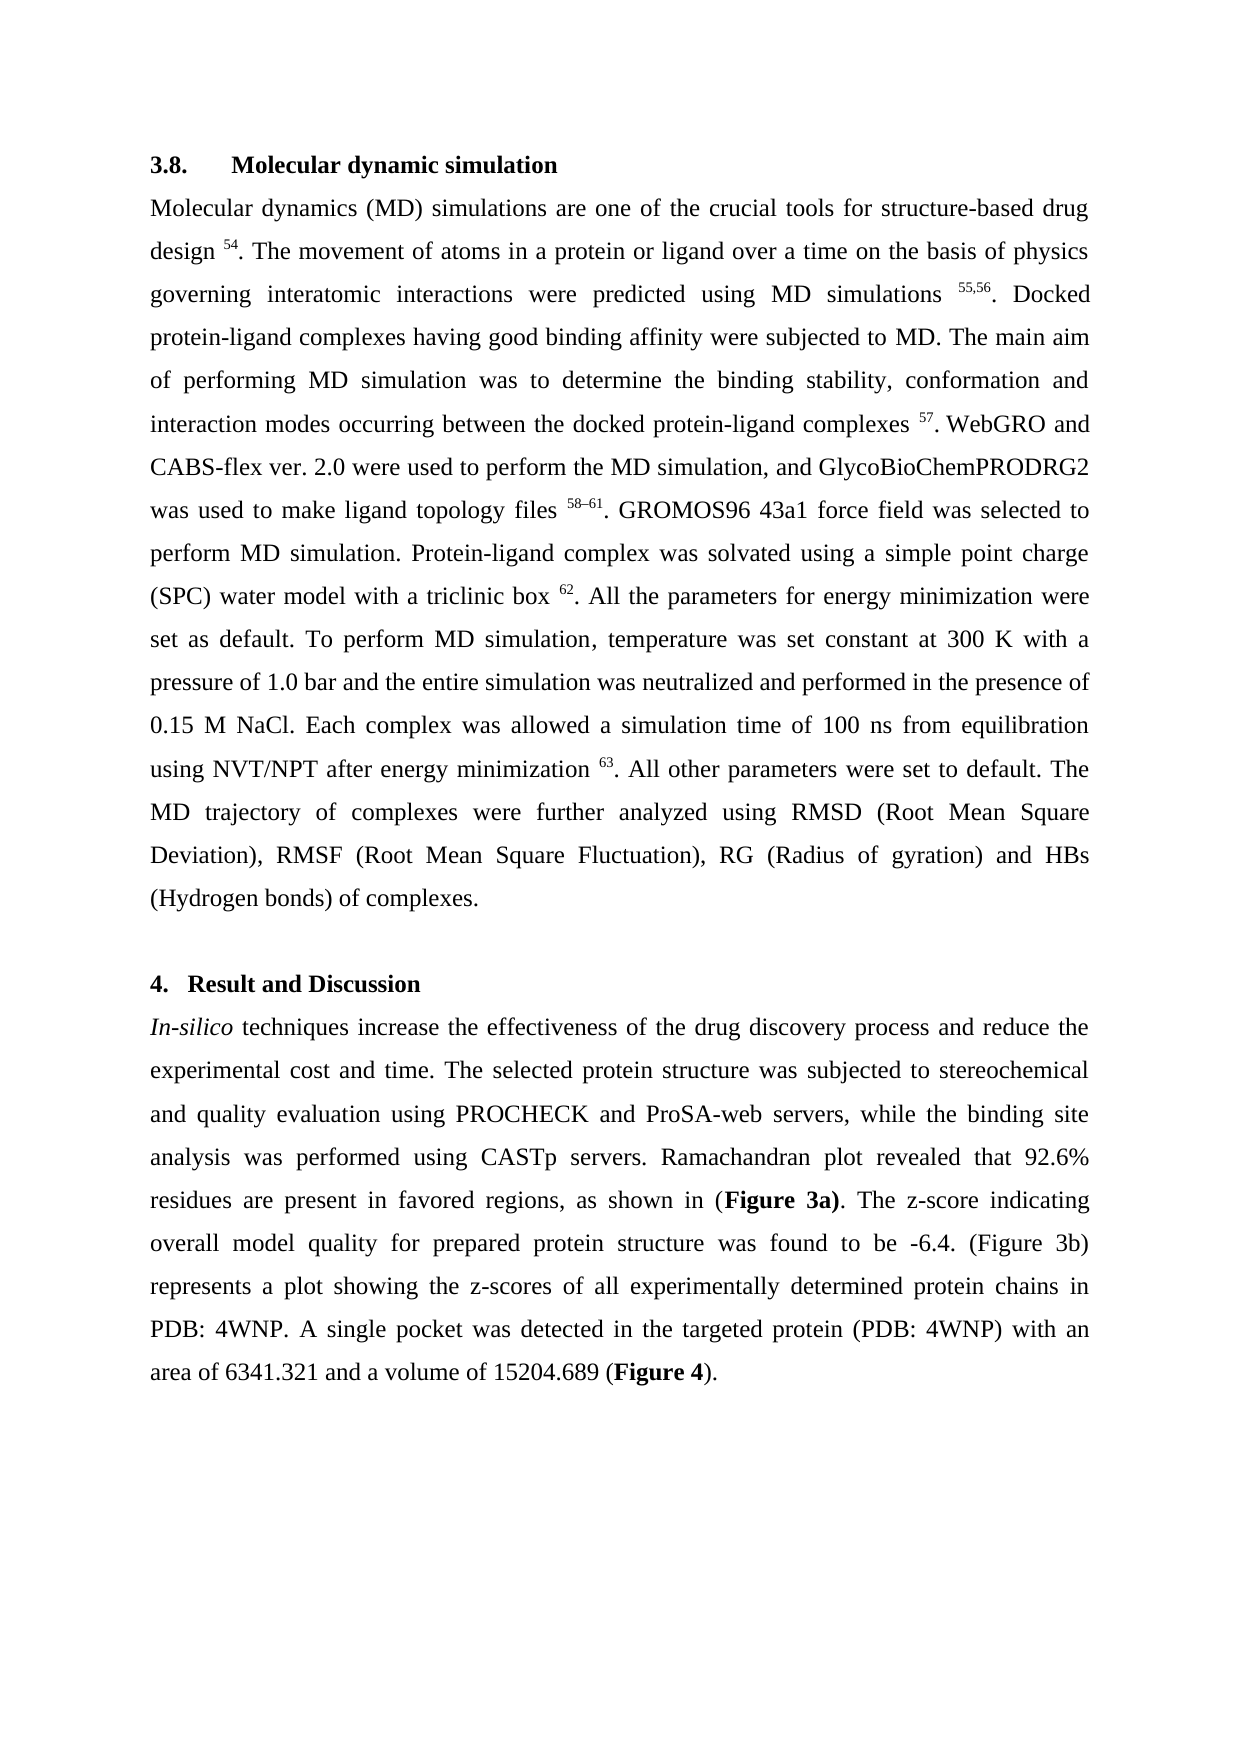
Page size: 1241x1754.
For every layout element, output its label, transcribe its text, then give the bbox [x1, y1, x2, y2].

list Result and Discussion [150, 969, 1090, 998]
text In-silico techniques increase the effectiveness of the drug discovery process and reduce the experimental cost and time. The selected protein structure was subjected to stereochemical and quality evaluation using PROCHECK and ProSA-web servers, while the binding site analysis was performed using CASTp servers. Ramachandran plot revealed that 92.6% residues are present in favored regions, as shown in (Figure 3a). The z-score indicating overall model quality for prepared protein structure was found to be -6.4. (Figure 3b) represents a plot showing the z-scores of all experimentally determined protein chains in PDB: 4WNP. A single pocket was detected in the targeted protein (PDB: 4WNP) with an area of 6341.321 and a volume of 15204.689 (Figure 4). [150, 1012, 1090, 1386]
text Molecular dynamics (MD) simulations are one of the crucial tools for structure-based drug design . The movement of atoms in a protein or ligand over a time on the basis of physics governing interatomic interactions were predicted using MD simulations . Docked protein-ligand complexes having good binding affinity were subjected to MD. The main aim of performing MD simulation was to determine the binding stability, conformation and interaction modes occurring between the docked protein-ligand complexes . WebGRO and CABS-flex ver. 2.0 were used to perform the MD simulation, and GlycoBioChemPRODRG2 was used to make ligand topology files . GROMOS96 43a1 force field was selected to perform MD simulation. Protein-ligand complex was solvated using a simple point charge (SPC) water model with a triclinic box . All the parameters for energy minimization were set as default. To perform MD simulation, temperature was set constant at 300 K with a pressure of 1.0 bar and the entire simulation was neutralized and performed in the presence of 0.15 M NaCl. Each complex was allowed a simulation time of 100 ns from equilibration using NVT/NPT after energy minimization . All other parameters were set to default. The MD trajectory of complexes were further analyzed using RMSD (Root Mean Square Deviation), RMSF (Root Mean Square Fluctuation), RG (Radius of gyration) and HBs (Hydrogen bonds) of complexes. [150, 193, 1090, 912]
list Molecular dynamic simulation [150, 150, 1090, 179]
